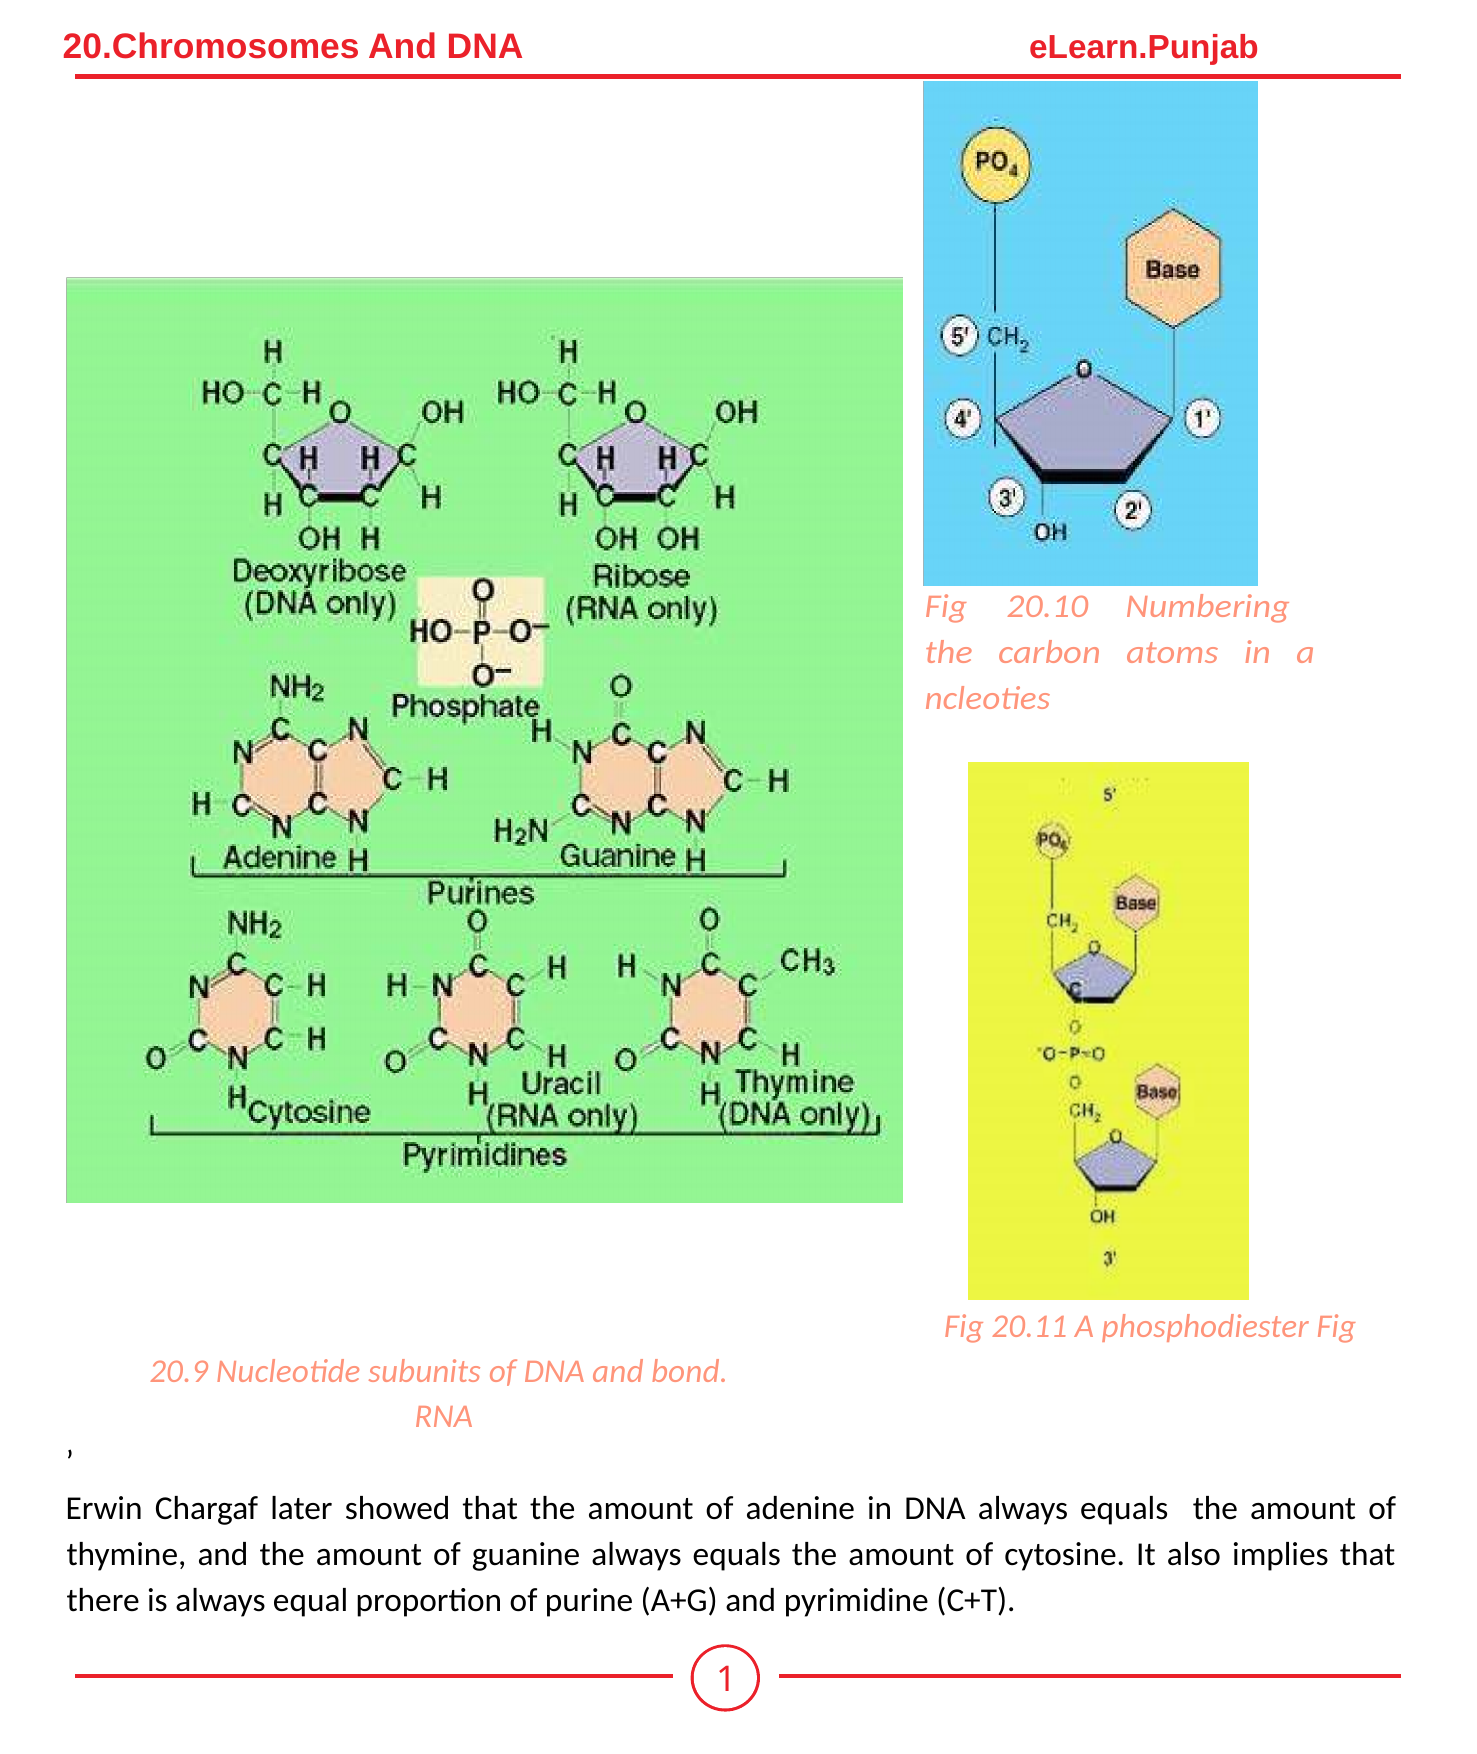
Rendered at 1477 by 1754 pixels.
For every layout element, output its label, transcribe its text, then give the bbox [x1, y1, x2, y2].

text Erwin Chargaf later showed that the amount of adenine in DNA always equals the amount of thymine, and the amount of guanine always equals the amount of cytosine. It also implies that there is always equal proportion of purine (A+G) and pyrimidine (C+T). [65, 1487, 1397, 1620]
picture [923, 80, 1258, 586]
text RNA [414, 1395, 1406, 1436]
picture [66, 277, 903, 1203]
text Fig 20.11 A phosphodiester Fig 20.9 Nucleotide subunits of DNA and bond. [149, 1305, 1406, 1391]
text ’ [65, 1441, 1397, 1482]
picture [968, 762, 1249, 1300]
